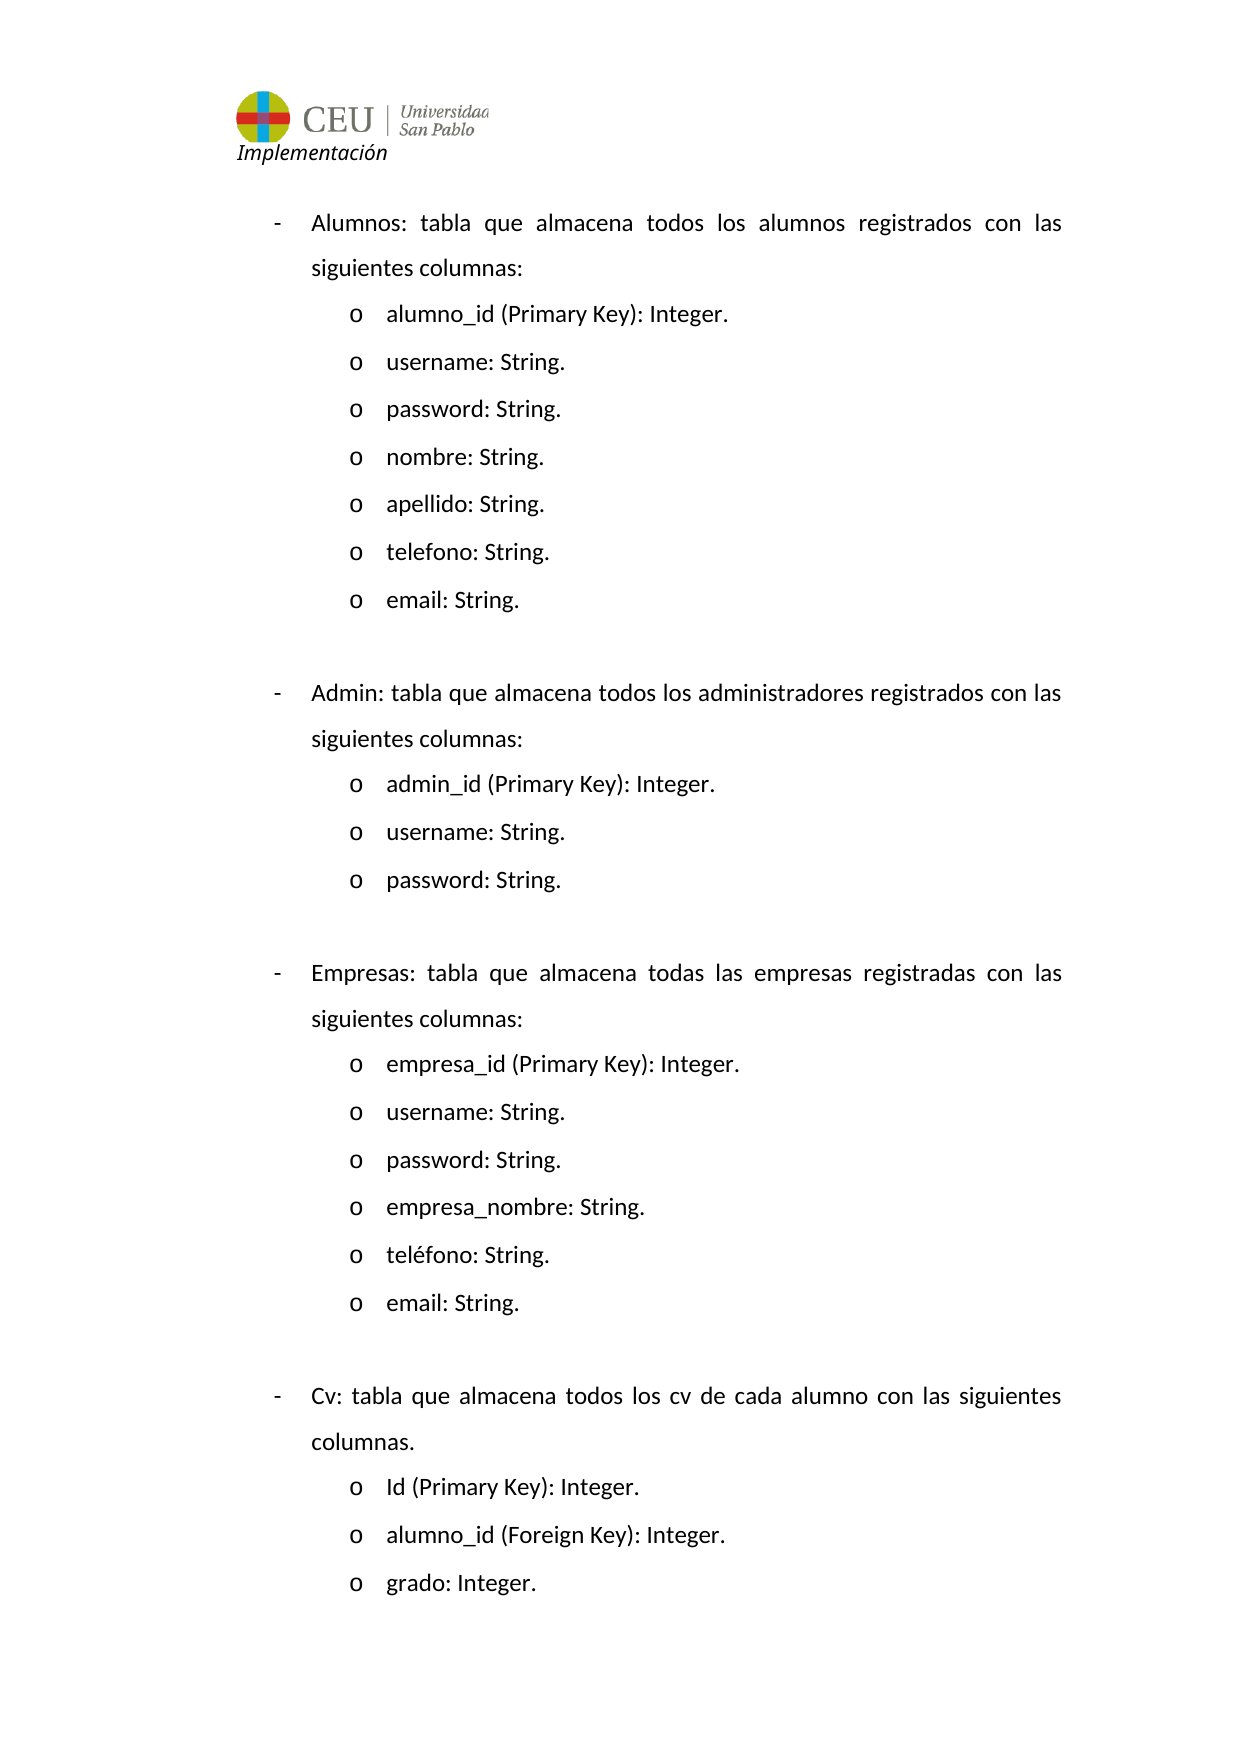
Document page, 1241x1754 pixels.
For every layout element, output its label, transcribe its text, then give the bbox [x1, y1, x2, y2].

list username: String. [349, 346, 1063, 378]
list Alumnos: tabla que almacena todos los alumnos registrados con las siguientes columnas: [274, 207, 1063, 283]
list Id (Primary Key): Integer. [349, 1471, 1063, 1503]
list nombre: String. [349, 441, 1063, 473]
list email: String. [349, 584, 1063, 616]
list telefono: String. [349, 536, 1063, 568]
list Admin: tabla que almacena todos los administradores registrados con las siguientes columnas: [274, 677, 1063, 753]
list grado: Integer. [349, 1567, 1063, 1598]
picture [235, 89, 489, 143]
list admin_id (Primary Key): Integer. [349, 769, 1063, 800]
list username: String. [349, 816, 1063, 848]
list password: String. [349, 864, 1063, 896]
list email: String. [349, 1287, 1063, 1318]
list Empresas: tabla que almacena todas las empresas registradas con las siguientes columnas: [274, 957, 1063, 1033]
list password: String. [349, 393, 1063, 425]
list apellido: String. [349, 489, 1063, 520]
list alumno_id (Primary Key): Integer. [349, 298, 1063, 330]
list empresa_nombre: String. [349, 1191, 1063, 1223]
list alumno_id (Foreign Key): Integer. [349, 1519, 1063, 1551]
list teléfono: String. [349, 1239, 1063, 1271]
list username: String. [349, 1096, 1063, 1128]
list Cv: tabla que almacena todos los cv de cada alumno con las siguientes columnas. [274, 1380, 1063, 1456]
list empresa_id (Primary Key): Integer. [349, 1049, 1063, 1080]
list password: String. [349, 1144, 1063, 1176]
